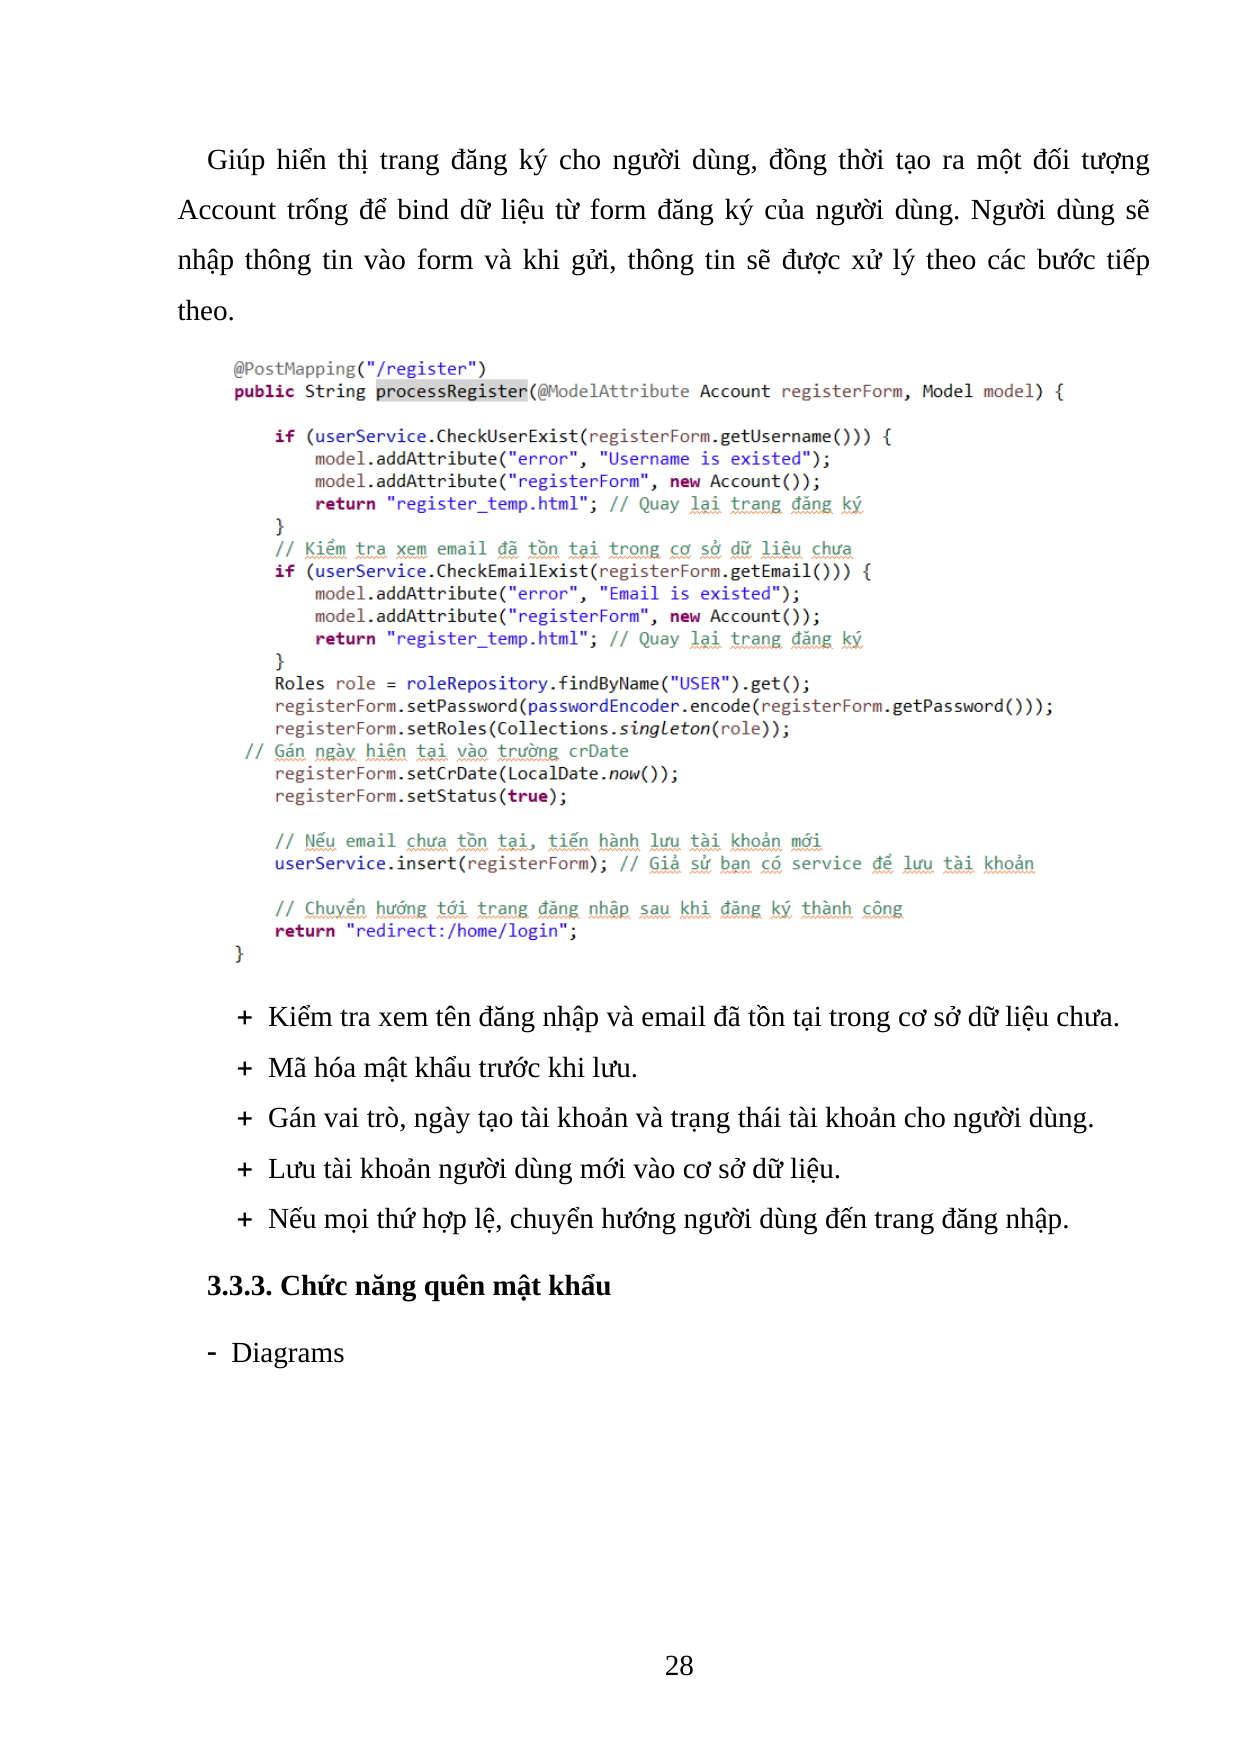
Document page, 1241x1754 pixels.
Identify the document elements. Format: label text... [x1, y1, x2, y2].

text Kiểm tra xem tên đăng nhập và email đã tồn tại trong cơ sở dữ liệu chưa. [236, 999, 1152, 1033]
picture [206, 359, 1148, 966]
text Chức năng quên mật khẩu [177, 1268, 1152, 1302]
text Giúp hiển thị trang đăng ký cho người dùng, đồng thời tạo ra một đối tượng Account trống để bind dữ liệu từ form đăng ký của người dùng. Người dùng sẽ nhập thông tin vào form và khi gửi, thông tin sẽ được xử lý theo các bước tiếp theo. [177, 142, 1152, 326]
text Gán vai trò, ngày tạo tài khoản và trạng thái tài khoản cho người dùng. [236, 1100, 1152, 1134]
text Nếu mọi thứ hợp lệ, chuyển hướng người dùng đến trang đăng nhập. [236, 1201, 1152, 1235]
text Lưu tài khoản người dùng mới vào cơ sở dữ liệu. [236, 1151, 1152, 1184]
text Diagrams [207, 1335, 1152, 1369]
text Mã hóa mật khẩu trước khi lưu. [236, 1050, 1152, 1083]
